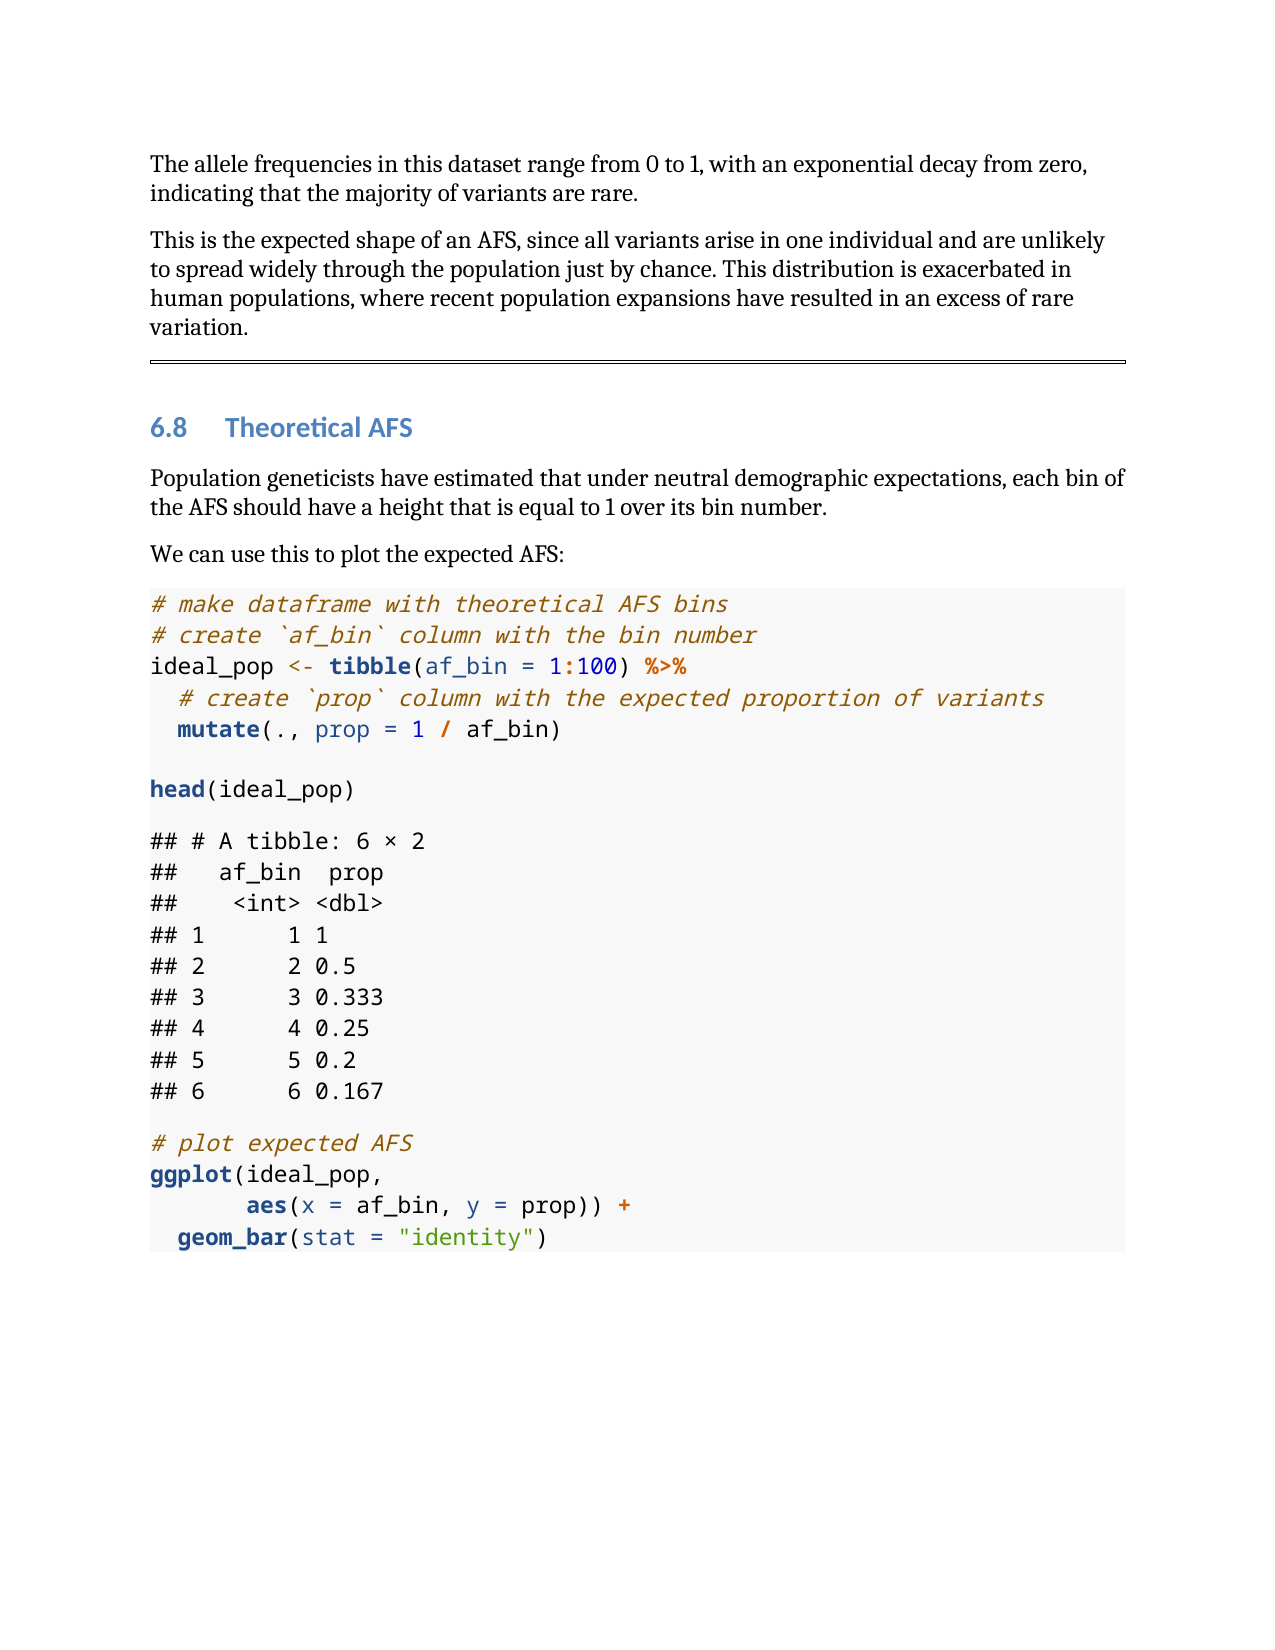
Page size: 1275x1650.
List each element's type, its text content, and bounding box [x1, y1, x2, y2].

subtitle 6.8 Theoretical AFS [150, 409, 1125, 445]
text The allele frequencies in this dataset range from 0 to 1, with an exponential decay from zero, indicating that the majority of variants are rare. [150, 150, 1125, 207]
text ## # A tibble: 6 × 2 ## af_bin prop ## <int> <dbl> ## 1 1 1 ## 2 2 0.5 ## 3 3 0.333 ## 4 4 0.25 ## 5 5 0.2 ## 6 6 0.167 [150, 825, 1125, 1106]
text # make dataframe with theoretical AFS bins # create `af_bin` column with the bin number ideal_pop <- tibble(af_bin = 1:100) %>% # create `prop` column with the expected proportion of variants mutate(., prop = 1 / af_bin) head(ideal_pop) [150, 588, 1125, 804]
text We can use this to plot the expected AFS: [150, 540, 1125, 569]
text # plot expected AFS ggplot(ideal_pop, aes(x = af_bin, y = prop)) + geom_bar(stat = "identity") [384, 1127, 1125, 1252]
text This is the expected shape of an AFS, since all variants arise in one individual and are unlikely to spread widely through the population just by chance. This distribution is exacerbated in human populations, where recent population expansions have resulted in an excess of rare variation. [150, 226, 1125, 341]
text Population geneticists have estimated that under neutral demographic expectations, each bin of the AFS should have a height that is equal to 1 over its bin number. [150, 464, 1125, 521]
